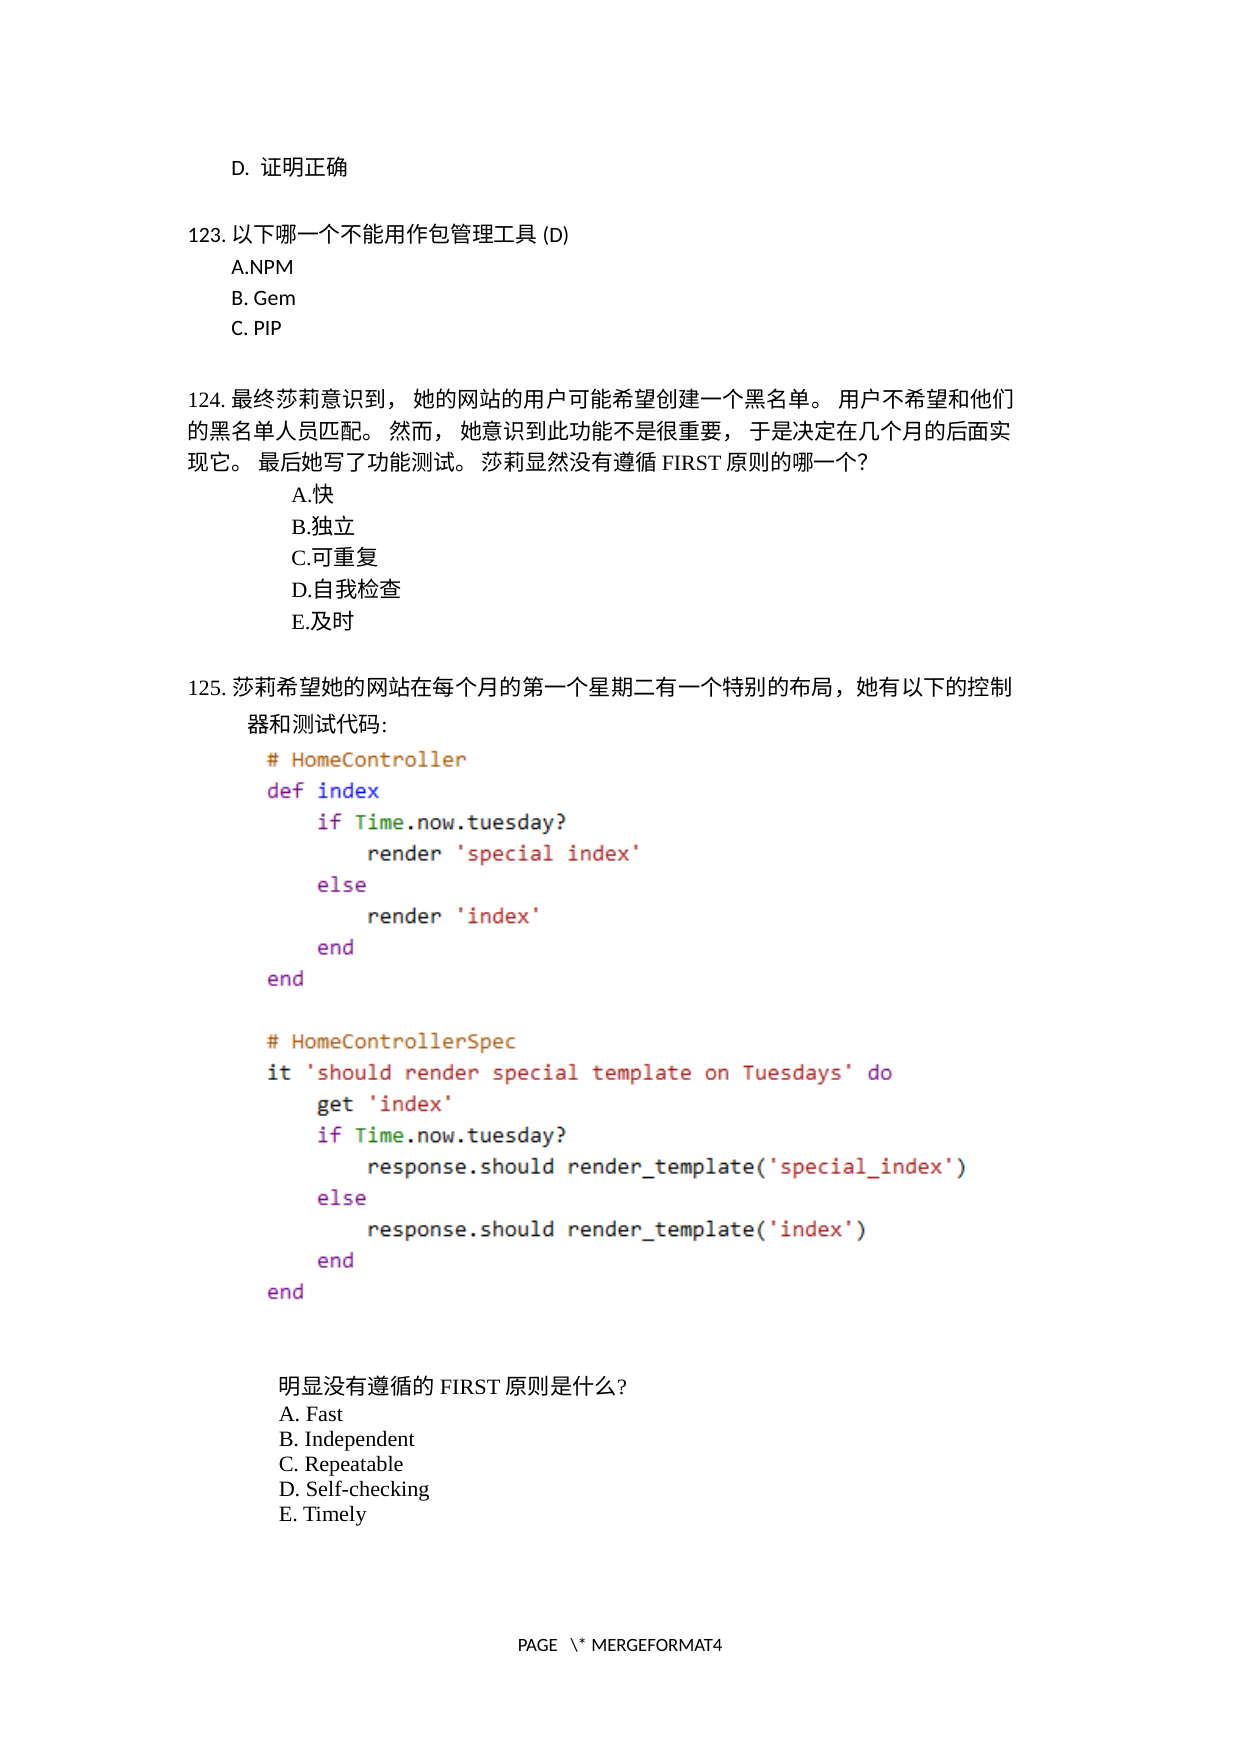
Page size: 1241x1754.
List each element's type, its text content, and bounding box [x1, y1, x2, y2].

text 器和测试代码: [247, 707, 971, 739]
text 明显没有遵循的 FIRST 原则是什么? A. Fast B. Independent C. Repeatable D. Self-checking E. Timely [278, 1369, 940, 1527]
text 123. 以下哪一个不能用作包管理工具 (D) [187, 217, 1053, 249]
text B. Gem [231, 284, 1053, 311]
text A.NPM [231, 253, 1053, 280]
text D. 证明正确 [231, 150, 1053, 182]
text 124. 最终莎莉意识到， 她的网站的用户可能希望创建一个黑名单。 用户不希望和他们的黑名单人员匹配。 然而， 她意识到此功能不是很重要， 于是决定在几个月的后面实现它。 最后她写了功能测试。 莎莉显然没有遵循 FIRST 原则的哪一个？ [187, 382, 1015, 477]
text 125. 莎莉希望她的网站在每个月的第一个星期二有一个特别的布局，她有以下的控制 [187, 670, 1015, 702]
picture [253, 745, 985, 1307]
text A.快 B.独立 C.可重复 D.自我检查 E.及时 [291, 477, 927, 635]
text C. PIP [231, 314, 1053, 341]
